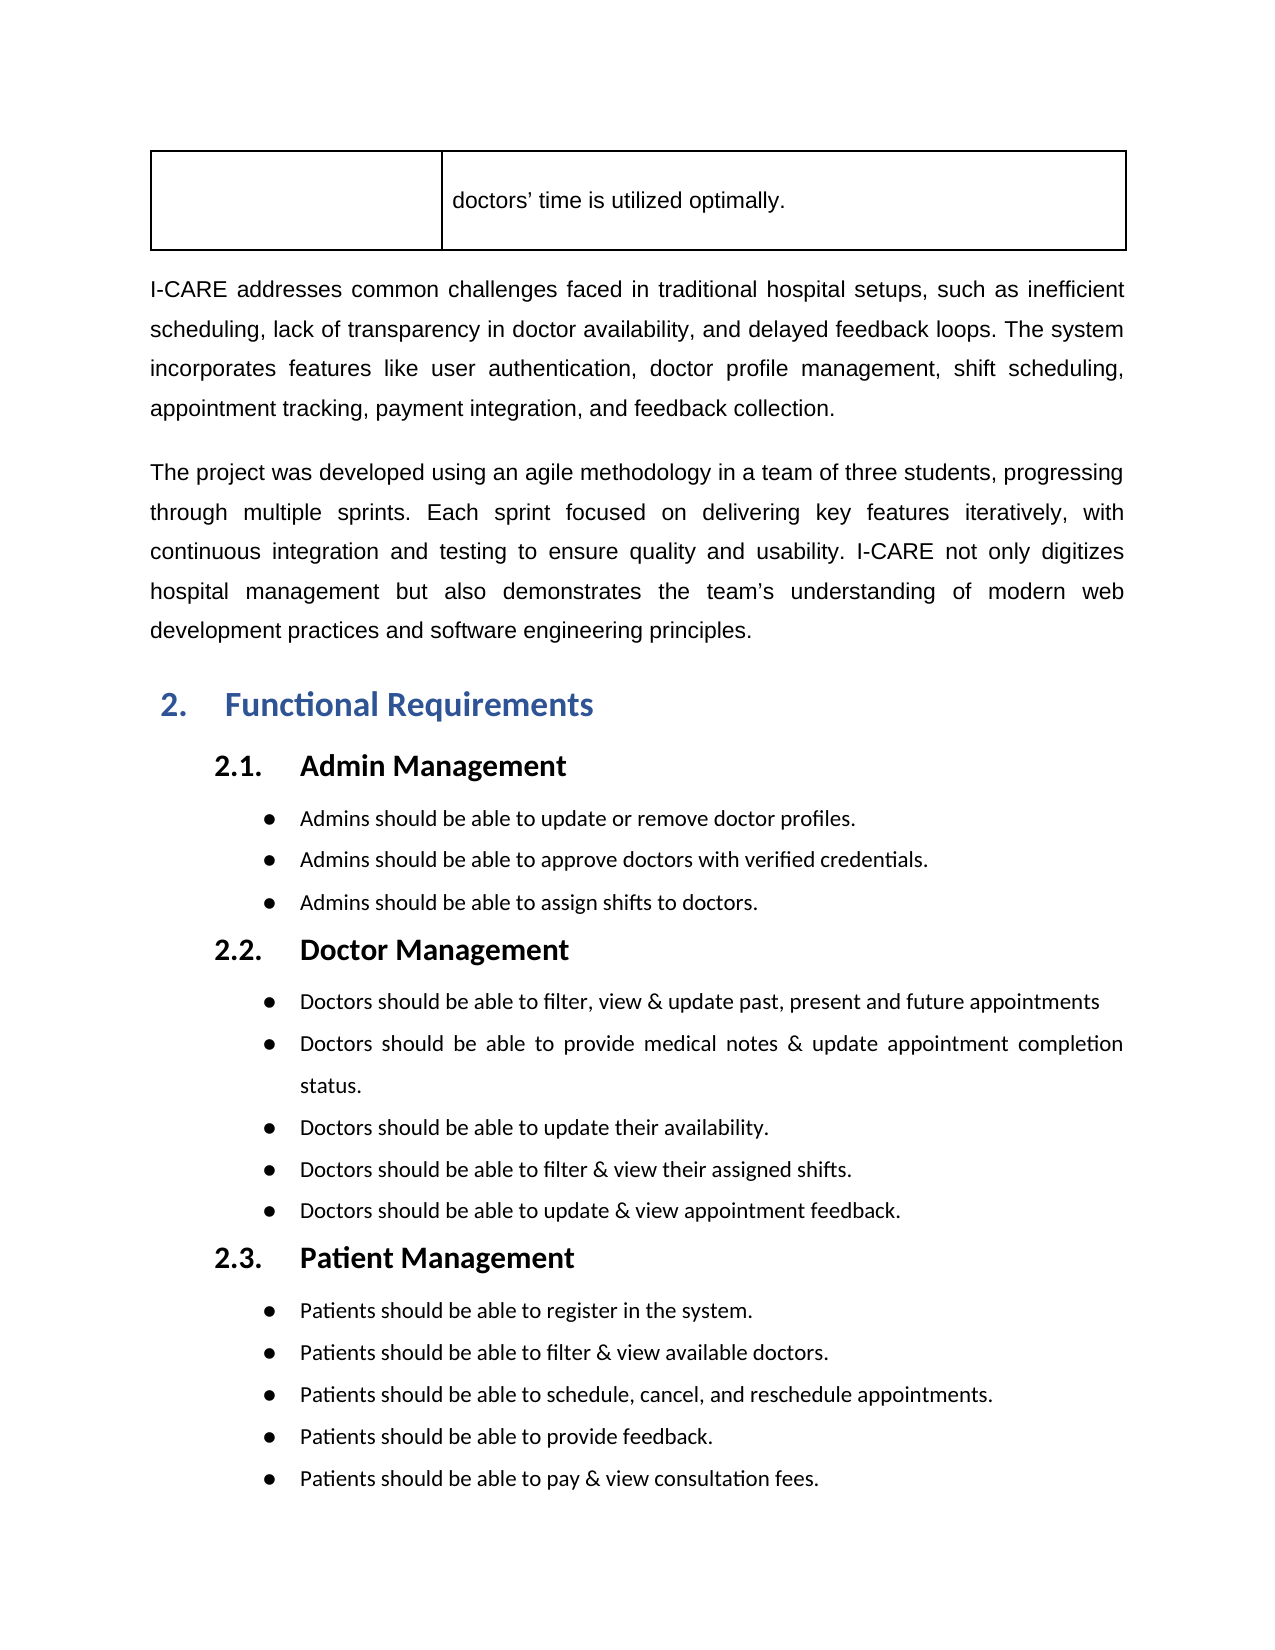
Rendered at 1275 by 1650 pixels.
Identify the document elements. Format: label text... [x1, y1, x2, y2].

list Admins should be able to update or remove doctor profiles. [262, 804, 1125, 832]
list Admins should be able to assign shifts to doctors. [262, 888, 1125, 916]
text I-CARE addresses common challenges faced in traditional hospital setups, such as inefficient scheduling, lack of transparency in doctor availability, and delayed feedback loops. The system incorporates features like user authentication, doctor profile management, shift scheduling, appointment tracking, payment integration, and feedback collection. [150, 276, 1125, 421]
list Doctors should be able to filter, view & update past, present and future appointments [262, 987, 1125, 1015]
subtitle Functional Requirements [187, 682, 1125, 725]
list Patients should be able to filter & view available doctors. [262, 1338, 1125, 1366]
list Doctors should be able to update & view appointment feedback. [262, 1197, 1125, 1225]
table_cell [152, 152, 441, 249]
list Patients should be able to pay & view consultation fees. [262, 1464, 1125, 1492]
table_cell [443, 152, 1125, 249]
list Patients should be able to register in the system. [262, 1296, 1125, 1324]
list Admins should be able to approve doctors with verified credentials. [262, 846, 1125, 874]
list Patients should be able to provide feedback. [262, 1422, 1125, 1450]
subtitle Patient Management [262, 1239, 1125, 1277]
list Doctors should be able to update their availability. [262, 1113, 1125, 1141]
text The project was developed using an agile methodology in a team of three students, progressing through multiple sprints. Each sprint focused on delivering key features iteratively, with continuous integration and testing to ensure quality and usability. I-CARE not only digitizes hospital management but also demonstrates the team’s understanding of modern web development practices and software engineering principles. [150, 459, 1125, 643]
list Doctors should be able to provide medical notes & update appointment completion status. [262, 1029, 1125, 1099]
list Doctors should be able to filter & view their assigned shifts. [262, 1155, 1125, 1183]
subtitle Doctor Management [262, 929, 1125, 968]
list Patients should be able to schedule, cancel, and reschedule appointments. [262, 1380, 1125, 1408]
subtitle Admin Management [262, 746, 1125, 784]
